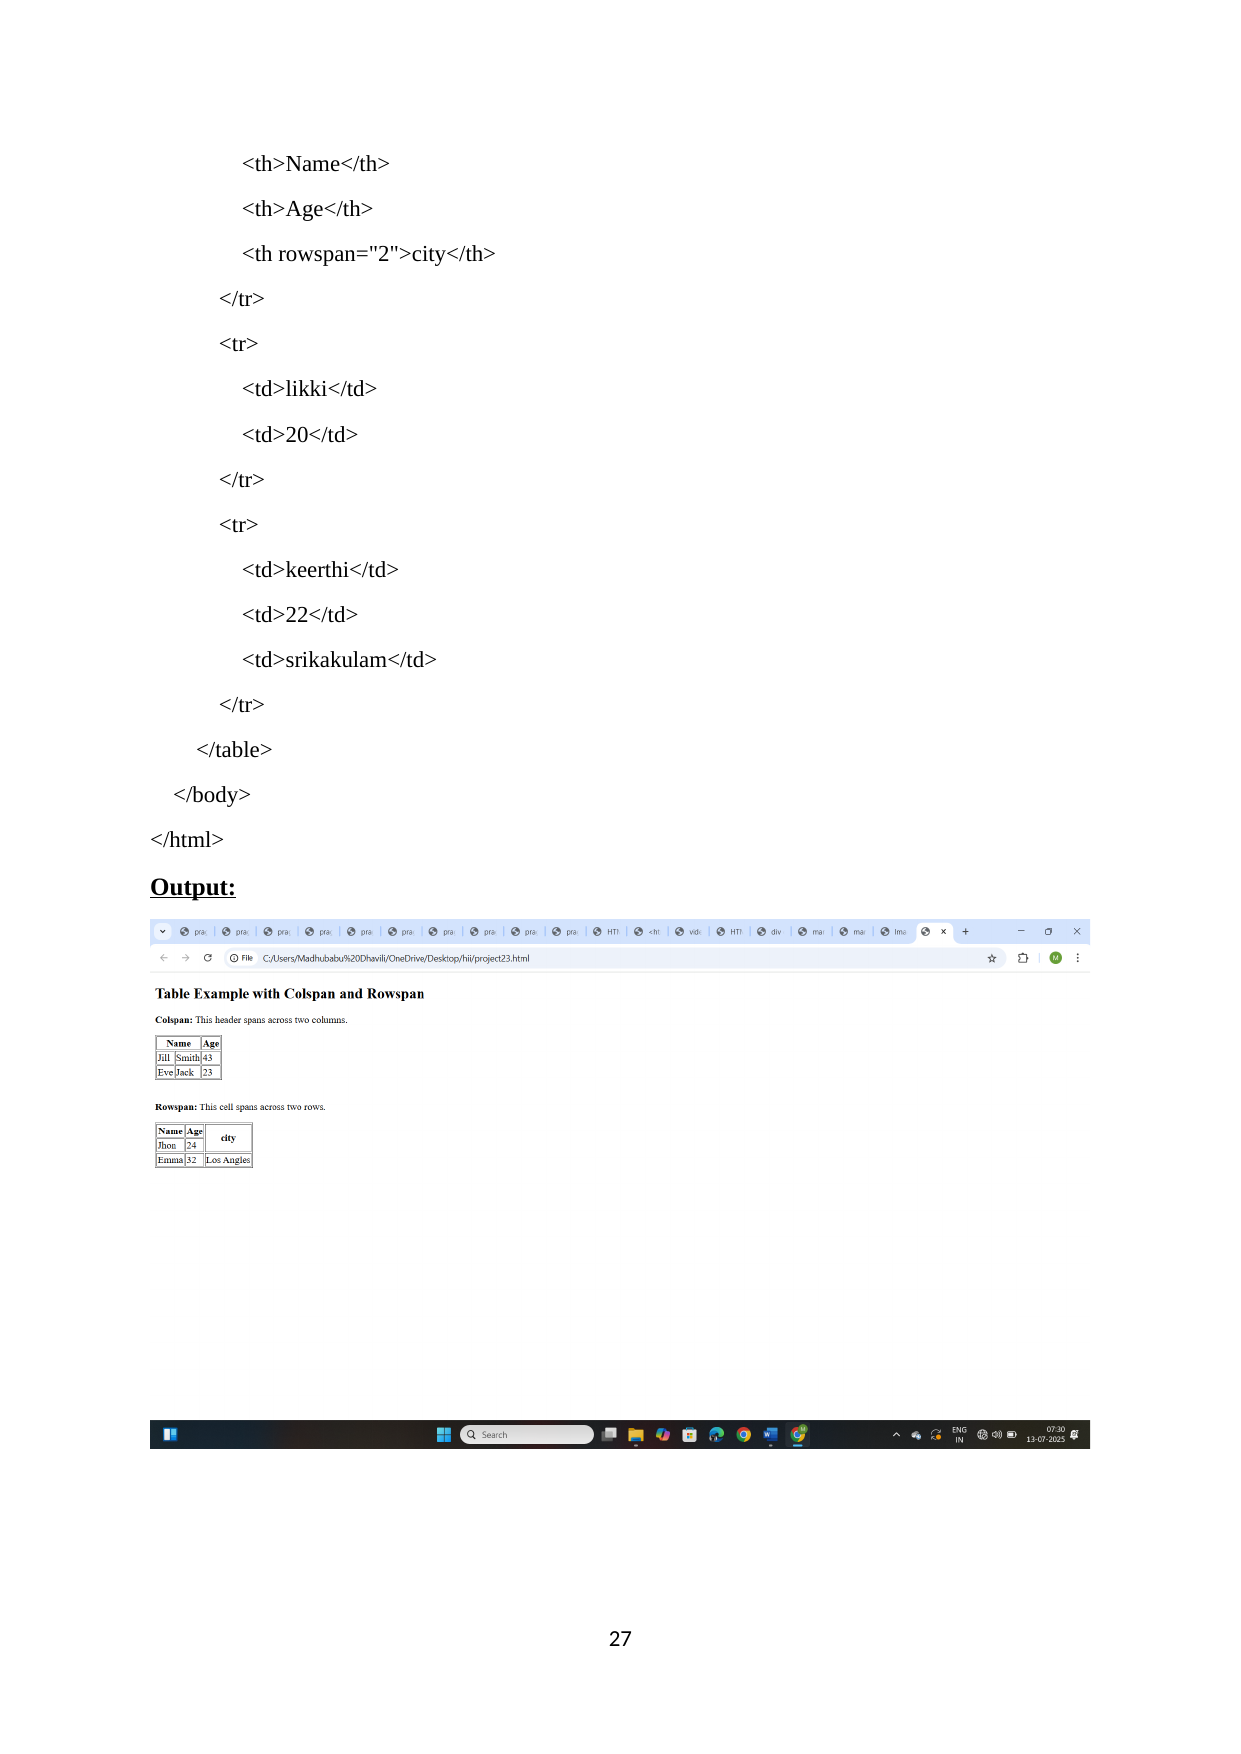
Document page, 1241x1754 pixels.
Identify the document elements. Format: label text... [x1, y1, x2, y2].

text <td>20</td> [150, 421, 1090, 447]
text <th>Name</th> [150, 150, 1090, 176]
text </tr> [150, 691, 1090, 718]
text <th>Age</th> [150, 195, 1090, 221]
text </tr> [150, 285, 1090, 312]
text Output: [150, 872, 1090, 900]
picture [150, 919, 1091, 1449]
text <tr> [150, 330, 1090, 357]
text <td>likki</td> [150, 376, 1090, 402]
text <td>srikakulam</td> [150, 646, 1090, 672]
text <td>keerthi</td> [150, 556, 1090, 582]
text </table> [150, 736, 1090, 763]
text </body> [150, 781, 1090, 808]
text </html> [150, 827, 1090, 853]
text <tr> [150, 511, 1090, 537]
text </tr> [150, 466, 1090, 492]
text <th rowspan="2">city</th> [150, 240, 1090, 267]
text <td>22</td> [150, 601, 1090, 627]
